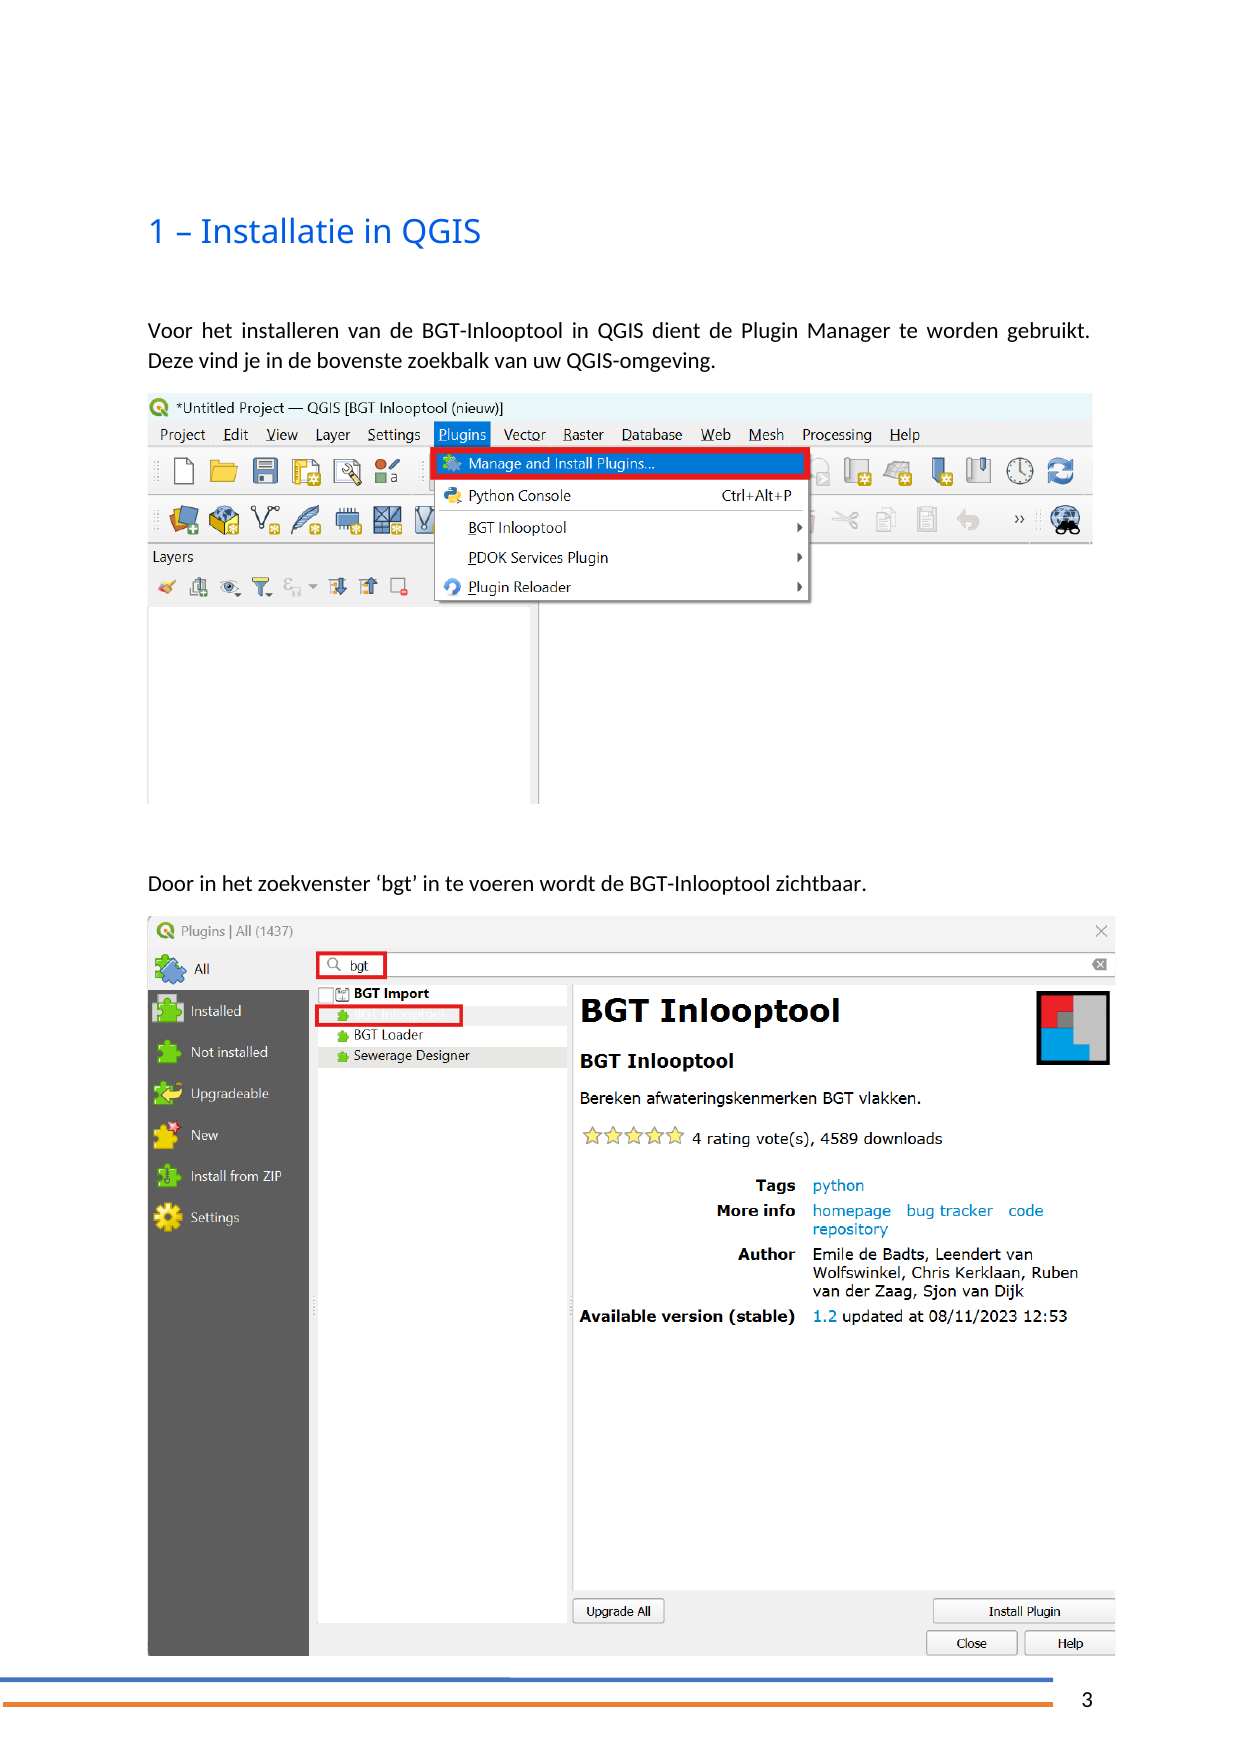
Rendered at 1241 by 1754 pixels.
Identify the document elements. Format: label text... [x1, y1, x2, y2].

picture [147, 916, 1116, 1656]
text Voor het installeren van de BGT-Inlooptool in QGIS dient de Plugin Manager te worden gebruikt. Deze vind je in de bovenste zoekbalk van uw QGIS-omgeving. [148, 316, 1092, 374]
subtitle 1 – Installatie in QGIS [148, 208, 1092, 253]
picture [147, 393, 1093, 804]
text Door in het zoekvenster ‘bgt’ in te voeren wordt de BGT-Inlooptool zichtbaar. [148, 869, 1092, 897]
